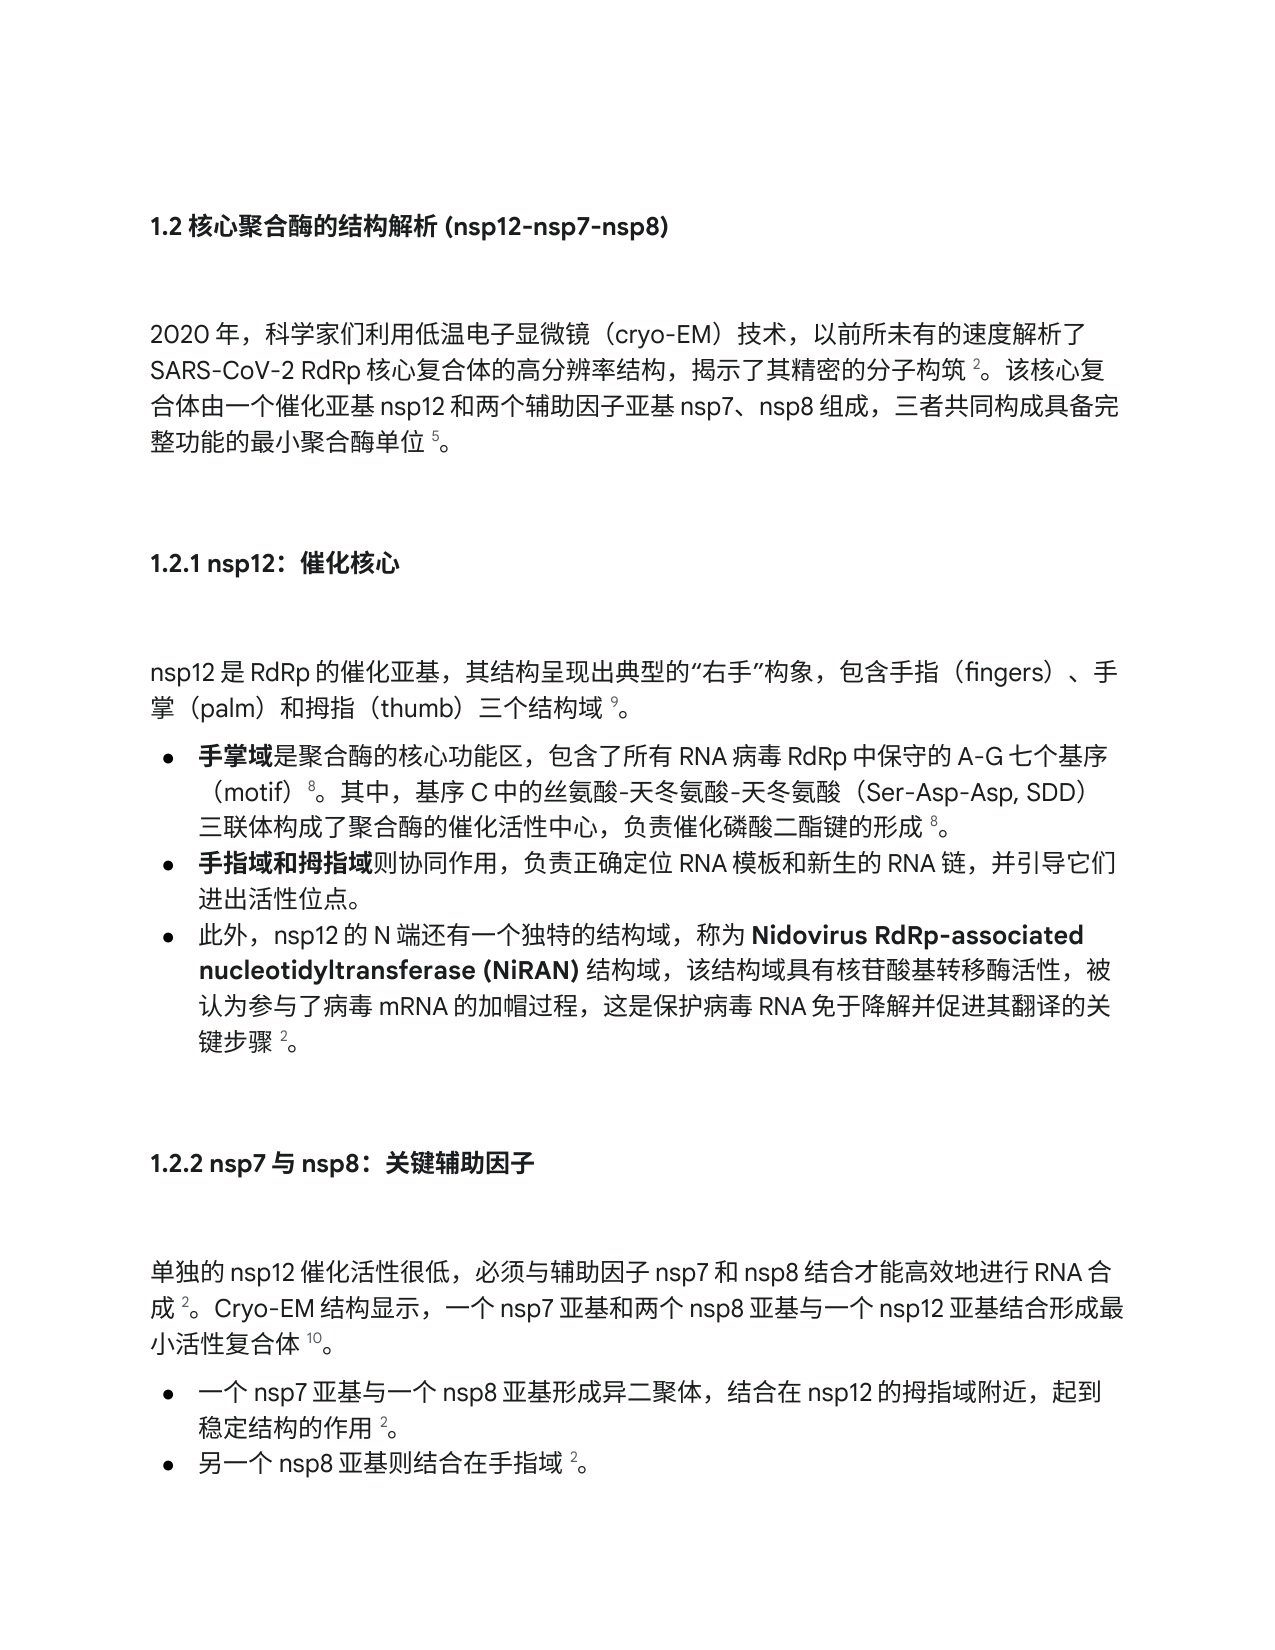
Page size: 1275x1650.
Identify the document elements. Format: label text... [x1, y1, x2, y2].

list 手指域和拇指域则协同作用，负责正确定位RNA模板和新生的RNA链，并引导它们进出活性位点。 [161, 848, 1125, 916]
list 另一个nsp8亚基则结合在手指域 2。 [161, 1449, 1125, 1480]
list 一个nsp7亚基与一个nsp8亚基形成异二聚体，结合在nsp12的拇指域附近，起到稳定结构的作用 2。 [161, 1377, 1125, 1444]
subtitle 1.2.2 nsp7与nsp8：关键辅助因子 [150, 1148, 1125, 1180]
text 单独的nsp12催化活性很低，必须与辅助因子nsp7和nsp8结合才能高效地进行RNA合成 2。Cryo-EM结构显示，一个nsp7亚基和两个nsp8亚基与一个nsp12亚基结合形成最小活性复合体 10。 [150, 1257, 1125, 1360]
list 手掌域是聚合酶的核心功能区，包含了所有RNA病毒RdRp中保守的A-G七个基序（motif）8。其中，基序C中的丝氨酸-天冬氨酸-天冬氨酸（Ser-Asp-Asp, SDD）三联体构成了聚合酶的催化活性中心，负责催化磷酸二酯键的形成 8。 [161, 741, 1125, 844]
subtitle 1.2 核心聚合酶的结构解析 (nsp12-nsp7-nsp8) [150, 211, 1125, 242]
text nsp12是RdRp的催化亚基，其结构呈现出典型的“右手”构象，包含手指（fingers）、手掌（palm）和拇指（thumb）三个结构域 9。 [150, 657, 1125, 724]
subtitle 1.2.1 nsp12：催化核心 [150, 548, 1125, 580]
list 此外，nsp12的N端还有一个独特的结构域，称为Nidovirus RdRp-associated nucleotidyltransferase (NiRAN) 结构域，该结构域具有核苷酸基转移酶活性，被认为参与了病毒mRNA的加帽过程，这是保护病毒RNA免于降解并促进其翻译的关键步骤 2。 [161, 920, 1125, 1058]
text 2020年，科学家们利用低温电子显微镜（cryo-EM）技术，以前所未有的速度解析了SARS-CoV-2 RdRp核心复合体的高分辨率结构，揭示了其精密的分子构筑 2。该核心复合体由一个催化亚基nsp12和两个辅助因子亚基nsp7、nsp8组成，三者共同构成具备完整功能的最小聚合酶单位 5。 [150, 320, 1125, 458]
